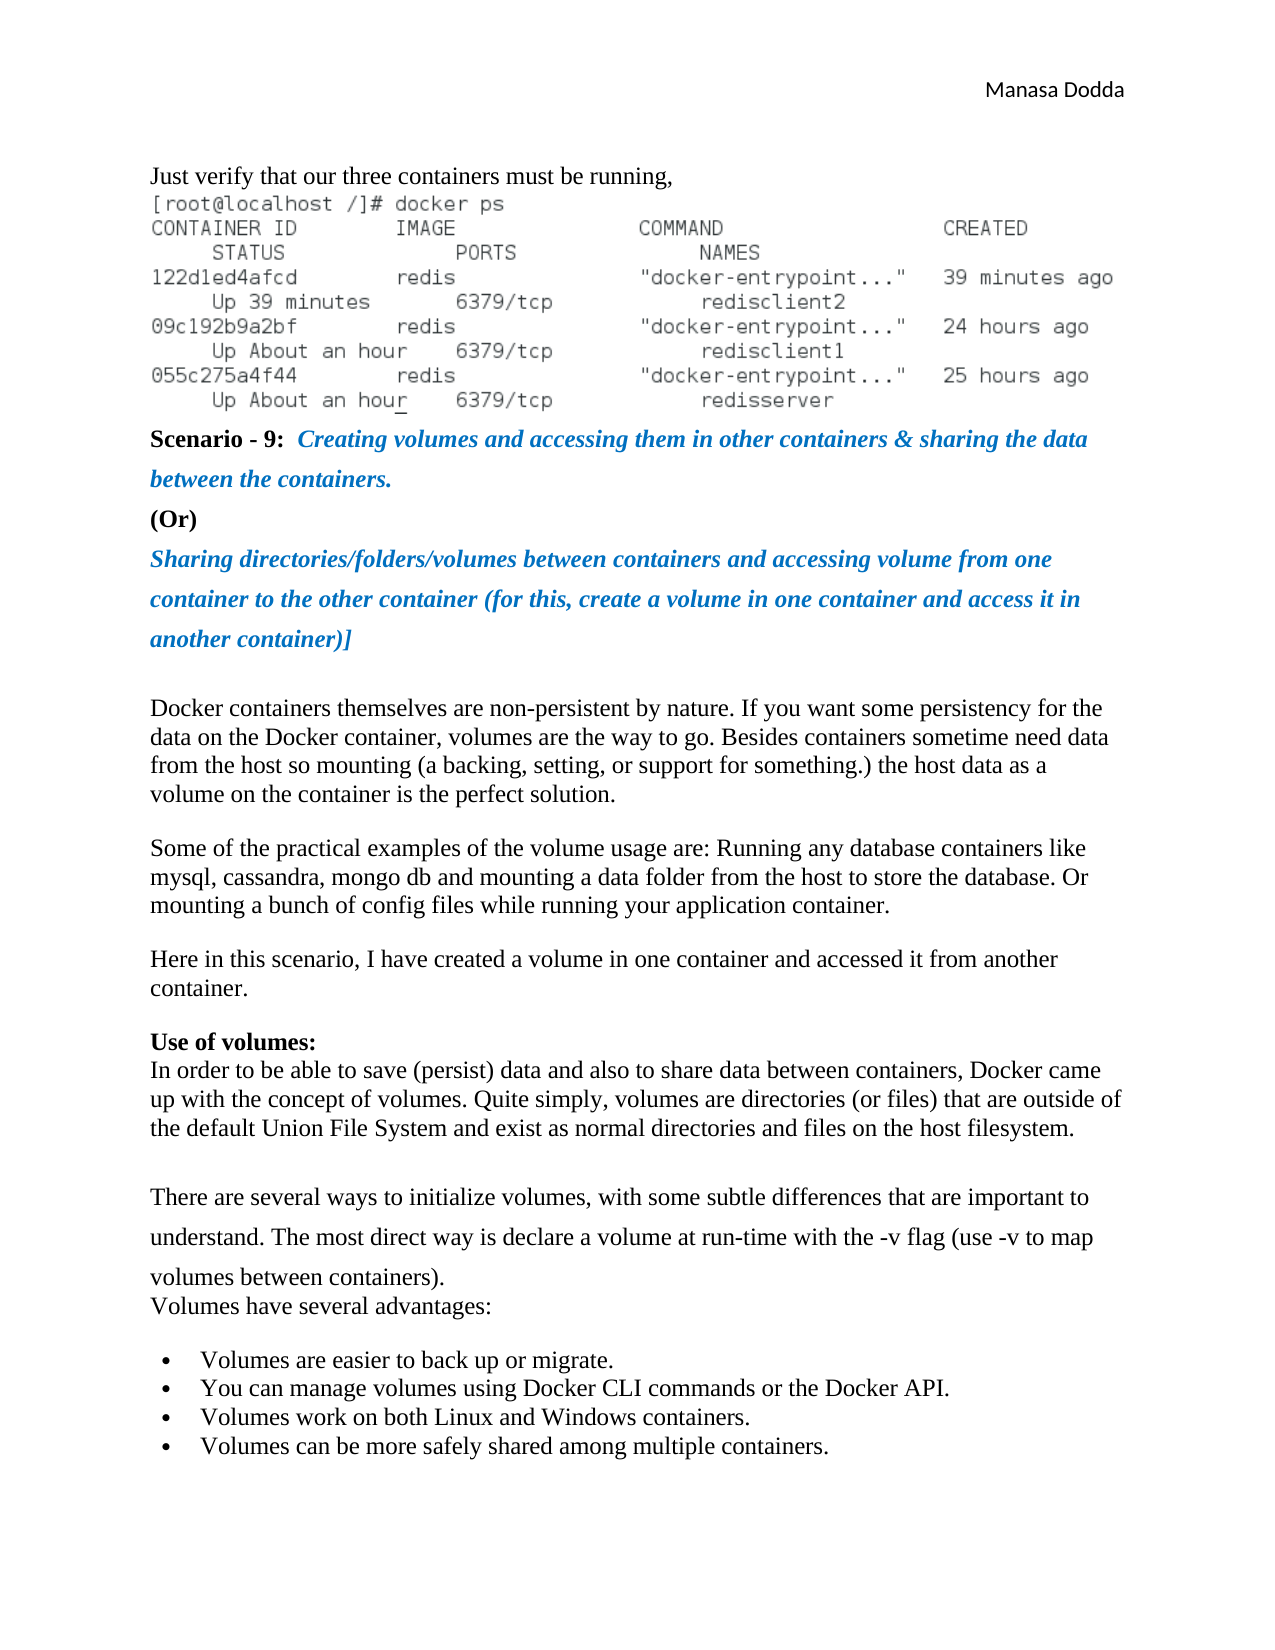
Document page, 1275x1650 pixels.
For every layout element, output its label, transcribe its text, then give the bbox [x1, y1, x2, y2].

text In order to be able to save (persist) data and also to share data between containers, Docker came up with the concept of volumes. Quite simply, volumes are directories (or files) that are outside of the default Union File System and exist as normal directories and files on the host filesystem. [150, 1056, 1125, 1142]
text Use of volumes: [150, 1027, 1125, 1056]
list Volumes work on both Linux and Windows containers. [162, 1402, 1075, 1431]
text Some of the practical examples of the volume usage are: Running any database containers like mysql, cassandra, mongo db and mounting a data folder from the host to store the database. Or mounting a bunch of config files while running your application container. [150, 833, 1125, 919]
picture [150, 190, 1125, 414]
text (Or) [150, 493, 1125, 533]
text Sharing directories/folders/volumes between containers and accessing volume from one container to the other container (for this, create a volume in one container and access it in another container)] [150, 533, 1125, 653]
text There are several ways to initialize volumes, with some subtle differences that are important to understand. The most direct way is declare a volume at run-time with the -v flag (use -v to map volumes between containers). [150, 1171, 1125, 1291]
text Just verify that our three containers must be running, [150, 150, 1125, 190]
text Scenario - 9: Creating volumes and accessing them in other containers & sharing the data between the containers. [150, 414, 1125, 493]
list You can manage volumes using Docker CLI commands or the Docker API. [162, 1373, 1075, 1402]
text Here in this scenario, I have created a volume in one container and accessed it from another container. [150, 944, 1125, 1002]
list Volumes can be more safely shared among multiple containers. [162, 1431, 1075, 1460]
list Volumes are easier to back up or migrate. [162, 1345, 1075, 1373]
text Docker containers themselves are non-persistent by nature. If you want some persistency for the data on the Docker container, volumes are the way to go. Besides containers sometime need data from the host so mounting (a backing, setting, or support for something.) the host data as a volume on the container is the perfect solution. [150, 693, 1125, 808]
text Volumes have several advantages: [150, 1291, 1125, 1320]
